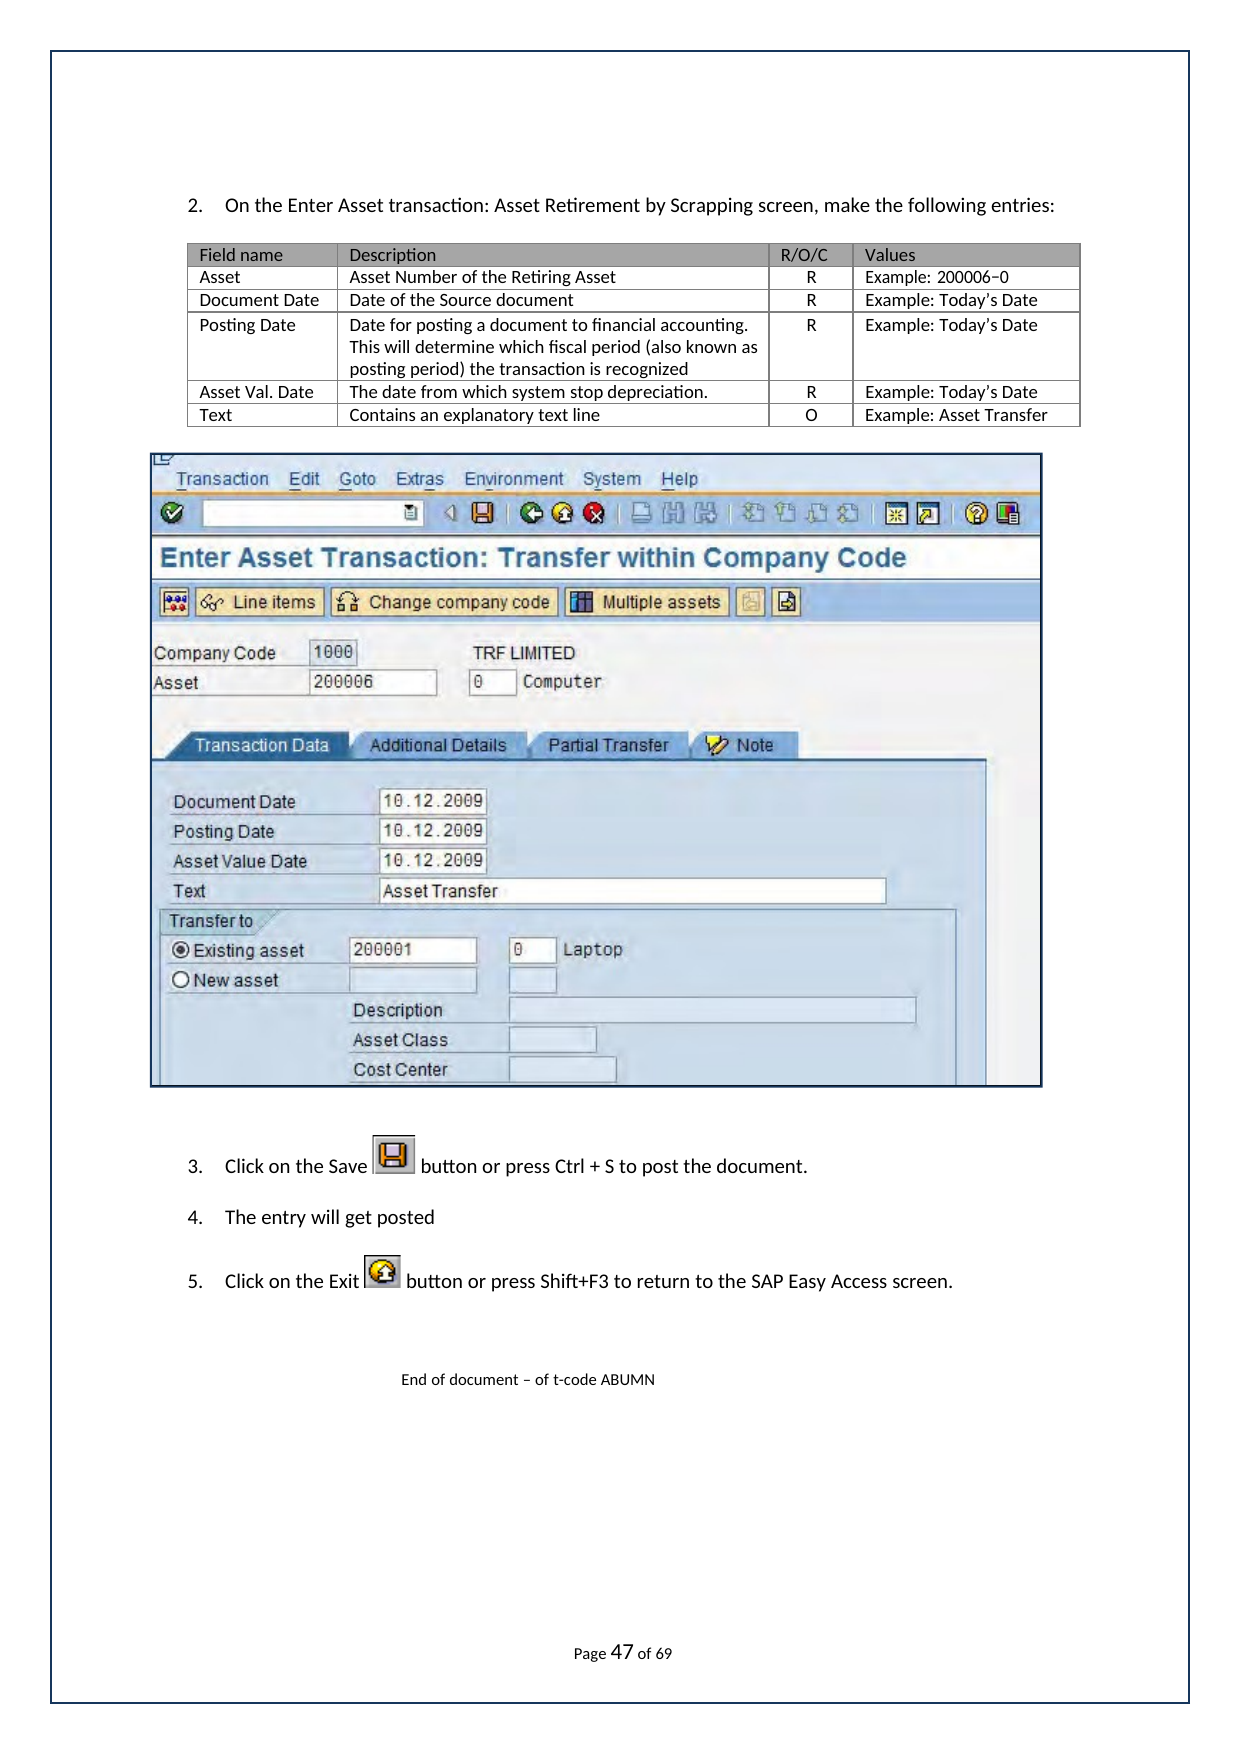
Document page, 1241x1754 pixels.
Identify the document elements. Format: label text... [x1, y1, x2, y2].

list Click on the Exit button or press Shift+F3 to return to the SAP Easy Access screen. [187, 1256, 1157, 1293]
list The entry will get posted [187, 1204, 1157, 1230]
picture [364, 1255, 401, 1288]
picture [372, 1135, 416, 1174]
table_cell Example: Today’s Date [854, 290, 1079, 311]
table_cell Asset [188, 267, 337, 288]
table_cell Example: Today’s Date [854, 313, 1079, 380]
table_cell R [770, 290, 852, 311]
table_cell Asset Val. Date [188, 381, 337, 403]
table_header Description [338, 244, 768, 266]
table_cell R [770, 381, 852, 403]
list Click on the Save button or press Ctrl + S to post the document. [187, 1136, 1157, 1179]
table_cell Asset Number of the Retiring Asset [338, 267, 768, 288]
table_cell Contains an explanatory text line [338, 404, 768, 426]
picture [152, 455, 1040, 1085]
text End of document – of t-code ABUMN [401, 1369, 1157, 1390]
table_cell R [770, 313, 852, 380]
table_cell O [770, 404, 852, 426]
table_cell Posting Date [188, 313, 337, 380]
list On the Enter Asset transaction: Asset Retirement by Scrapping screen, make the following entries: [187, 192, 1157, 217]
table_header Values [854, 244, 1079, 266]
table_cell R [770, 267, 852, 288]
table_cell The date from which system stop depreciation. [338, 381, 768, 403]
table_cell Document Date [188, 290, 337, 311]
table_cell Example: 200006−0 [854, 267, 1079, 288]
table_cell Example: Today’s Date [854, 381, 1079, 403]
table_cell Date for posting a document to financial accounting. This will determine which fiscal period (also known as posting period) the transaction is recognized [338, 313, 768, 380]
table_cell Text [188, 404, 337, 426]
table_header Field name [188, 244, 337, 266]
table_header R/O/C [770, 244, 852, 266]
table_cell Date of the Source document [338, 290, 768, 311]
table_cell Example: Asset Transfer [854, 404, 1079, 426]
